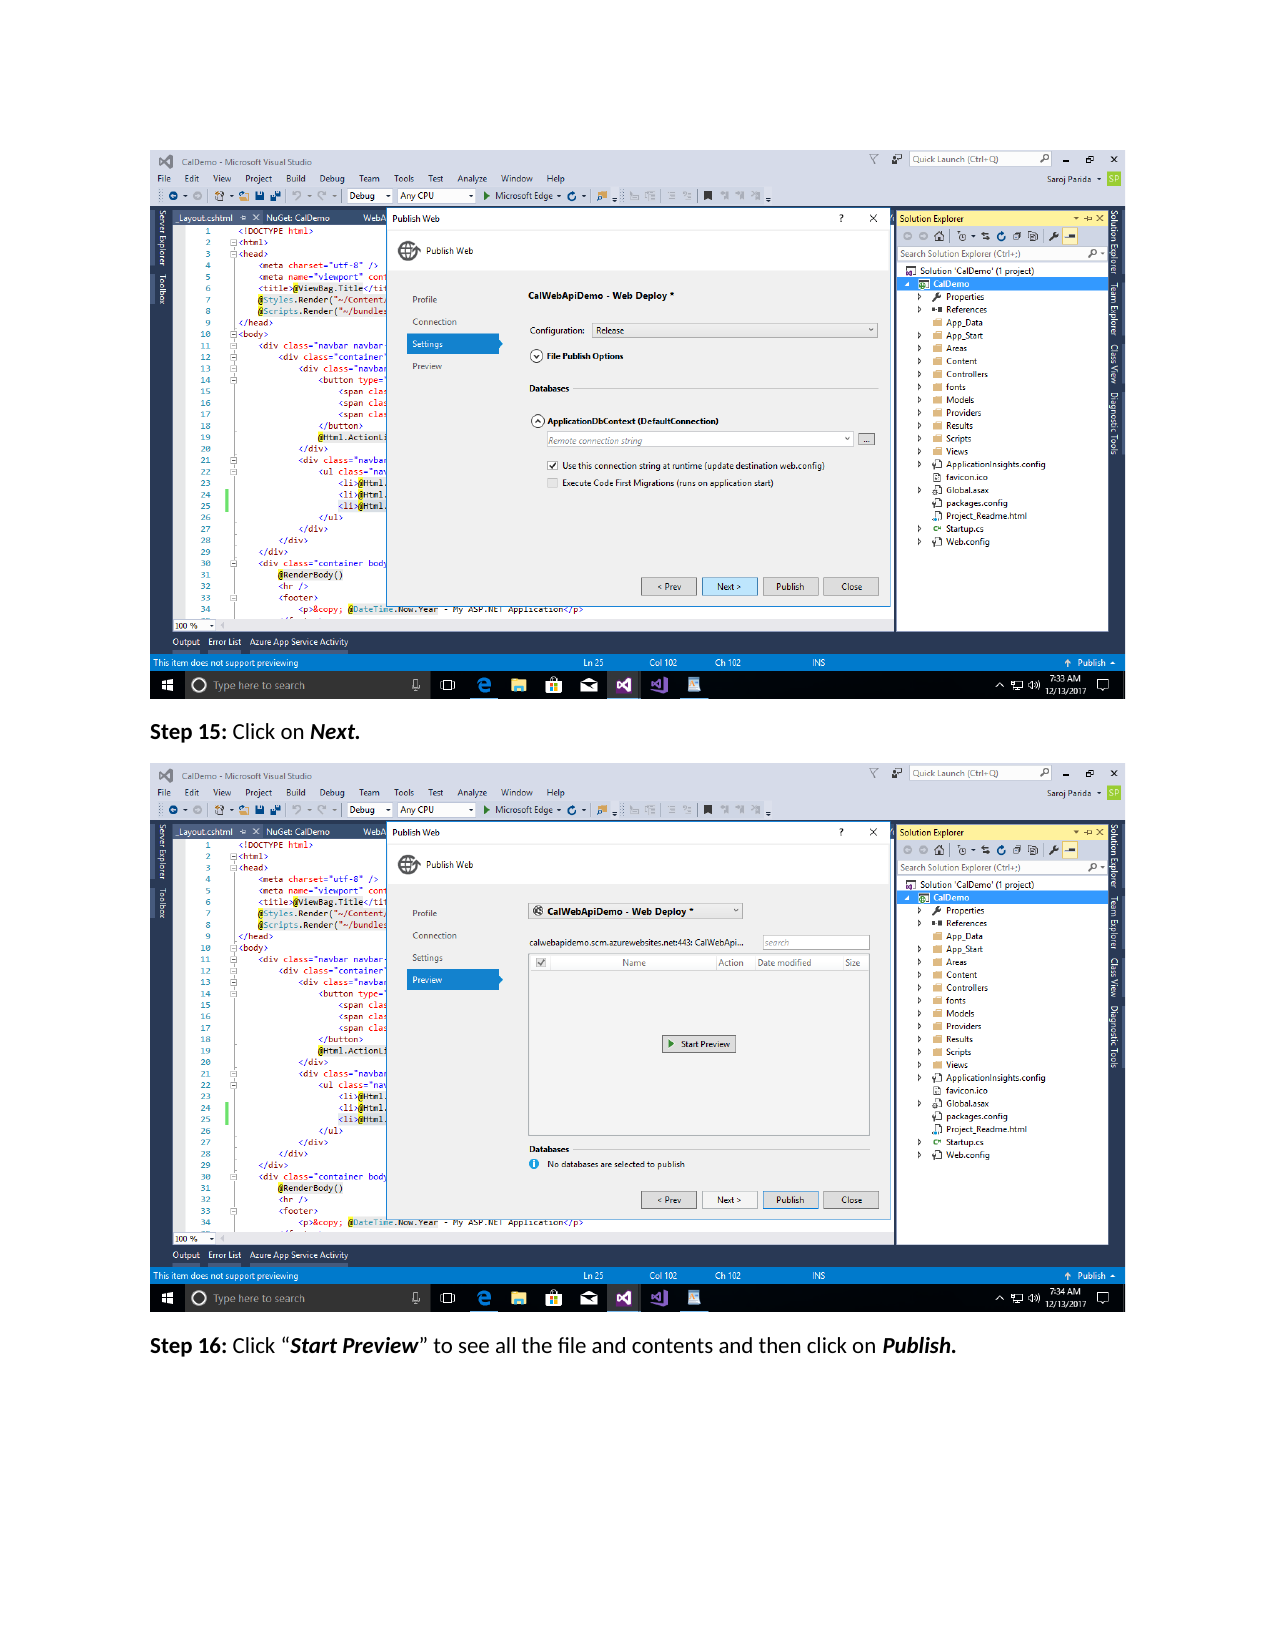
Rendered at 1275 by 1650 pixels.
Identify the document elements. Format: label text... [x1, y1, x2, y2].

picture [150, 150, 1125, 699]
picture [150, 763, 1125, 1312]
text Step 15: Click on Next. [150, 717, 1125, 745]
text Step 16: Click “Start Preview” to see all the file and contents and then click on Publish. [150, 1331, 1125, 1359]
